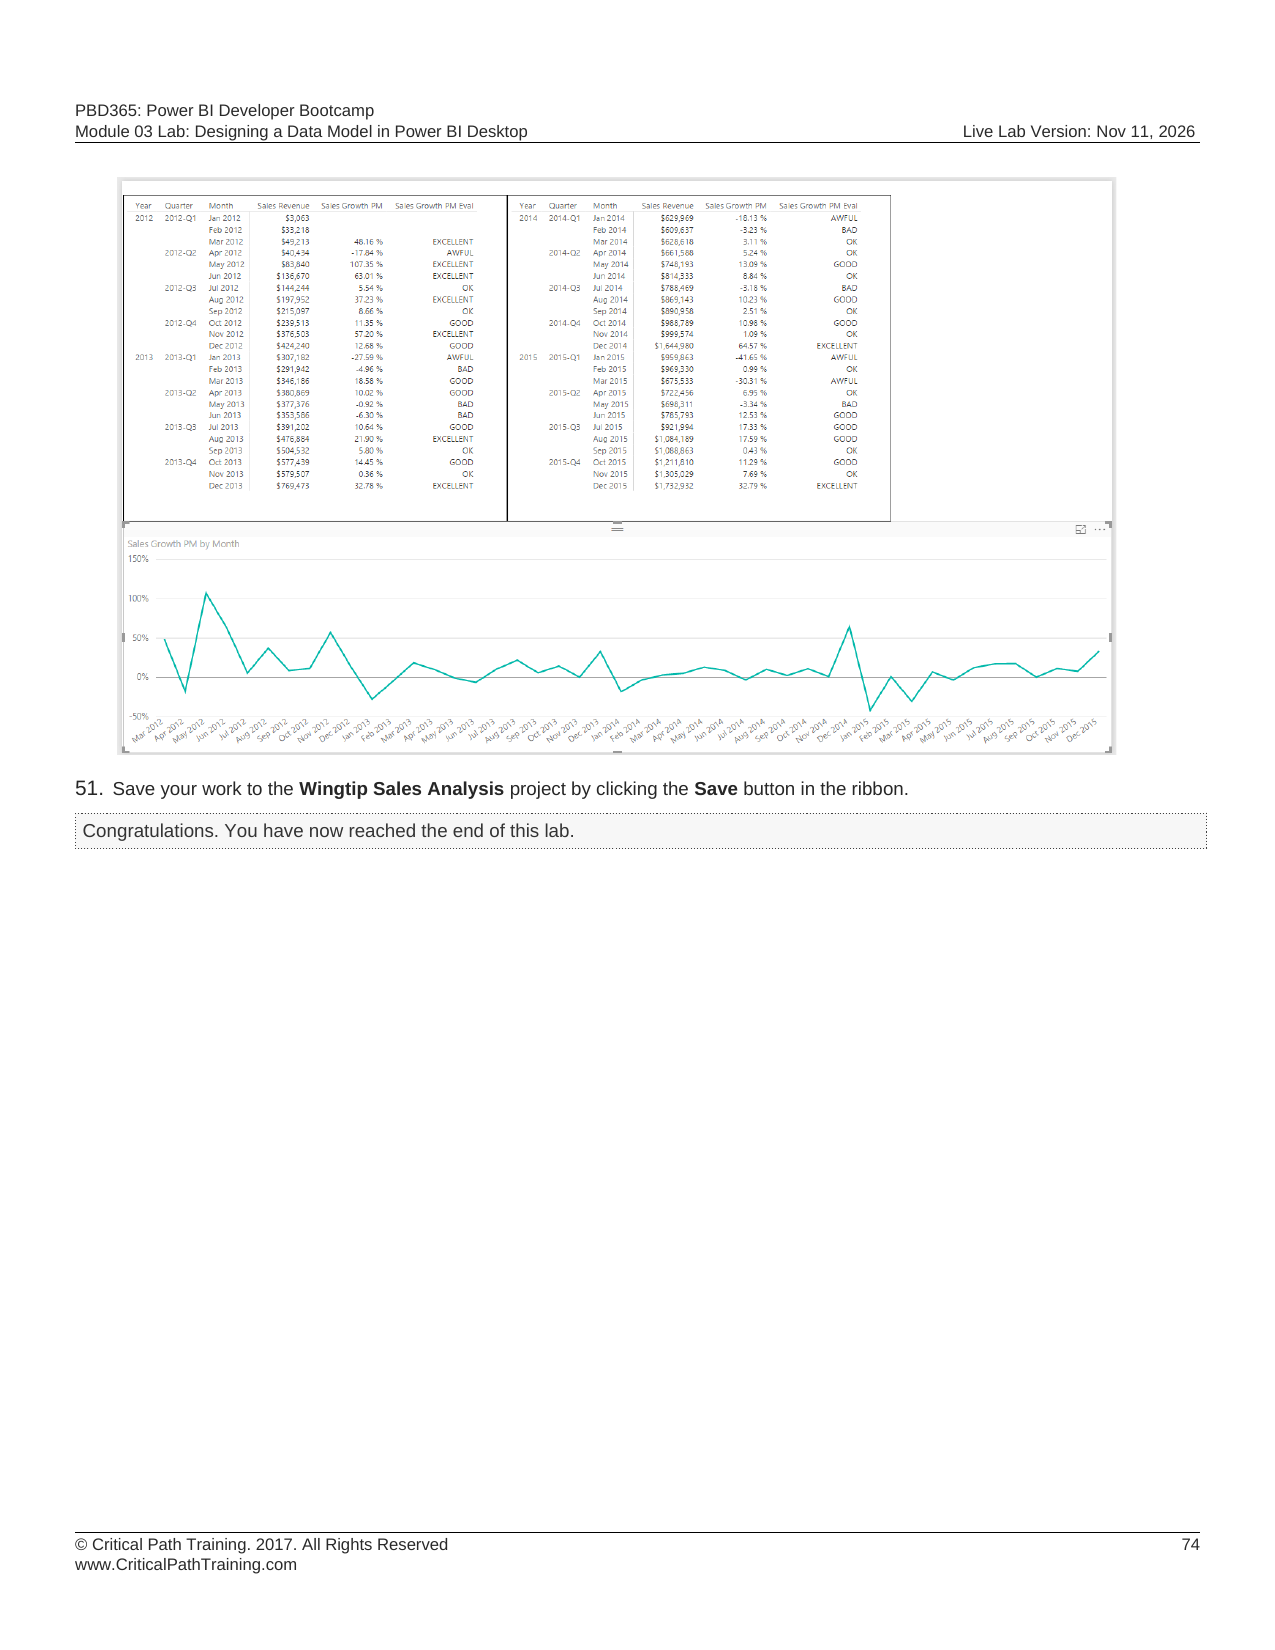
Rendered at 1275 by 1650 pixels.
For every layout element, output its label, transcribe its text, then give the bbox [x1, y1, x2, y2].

text Save your work to the Wingtip Sales Analysis project by clicking the Save button in the ribbon. [75, 776, 1200, 800]
text Congratulations. You have now reached the end of this lab. [75, 813, 1207, 849]
picture [117, 177, 1117, 755]
